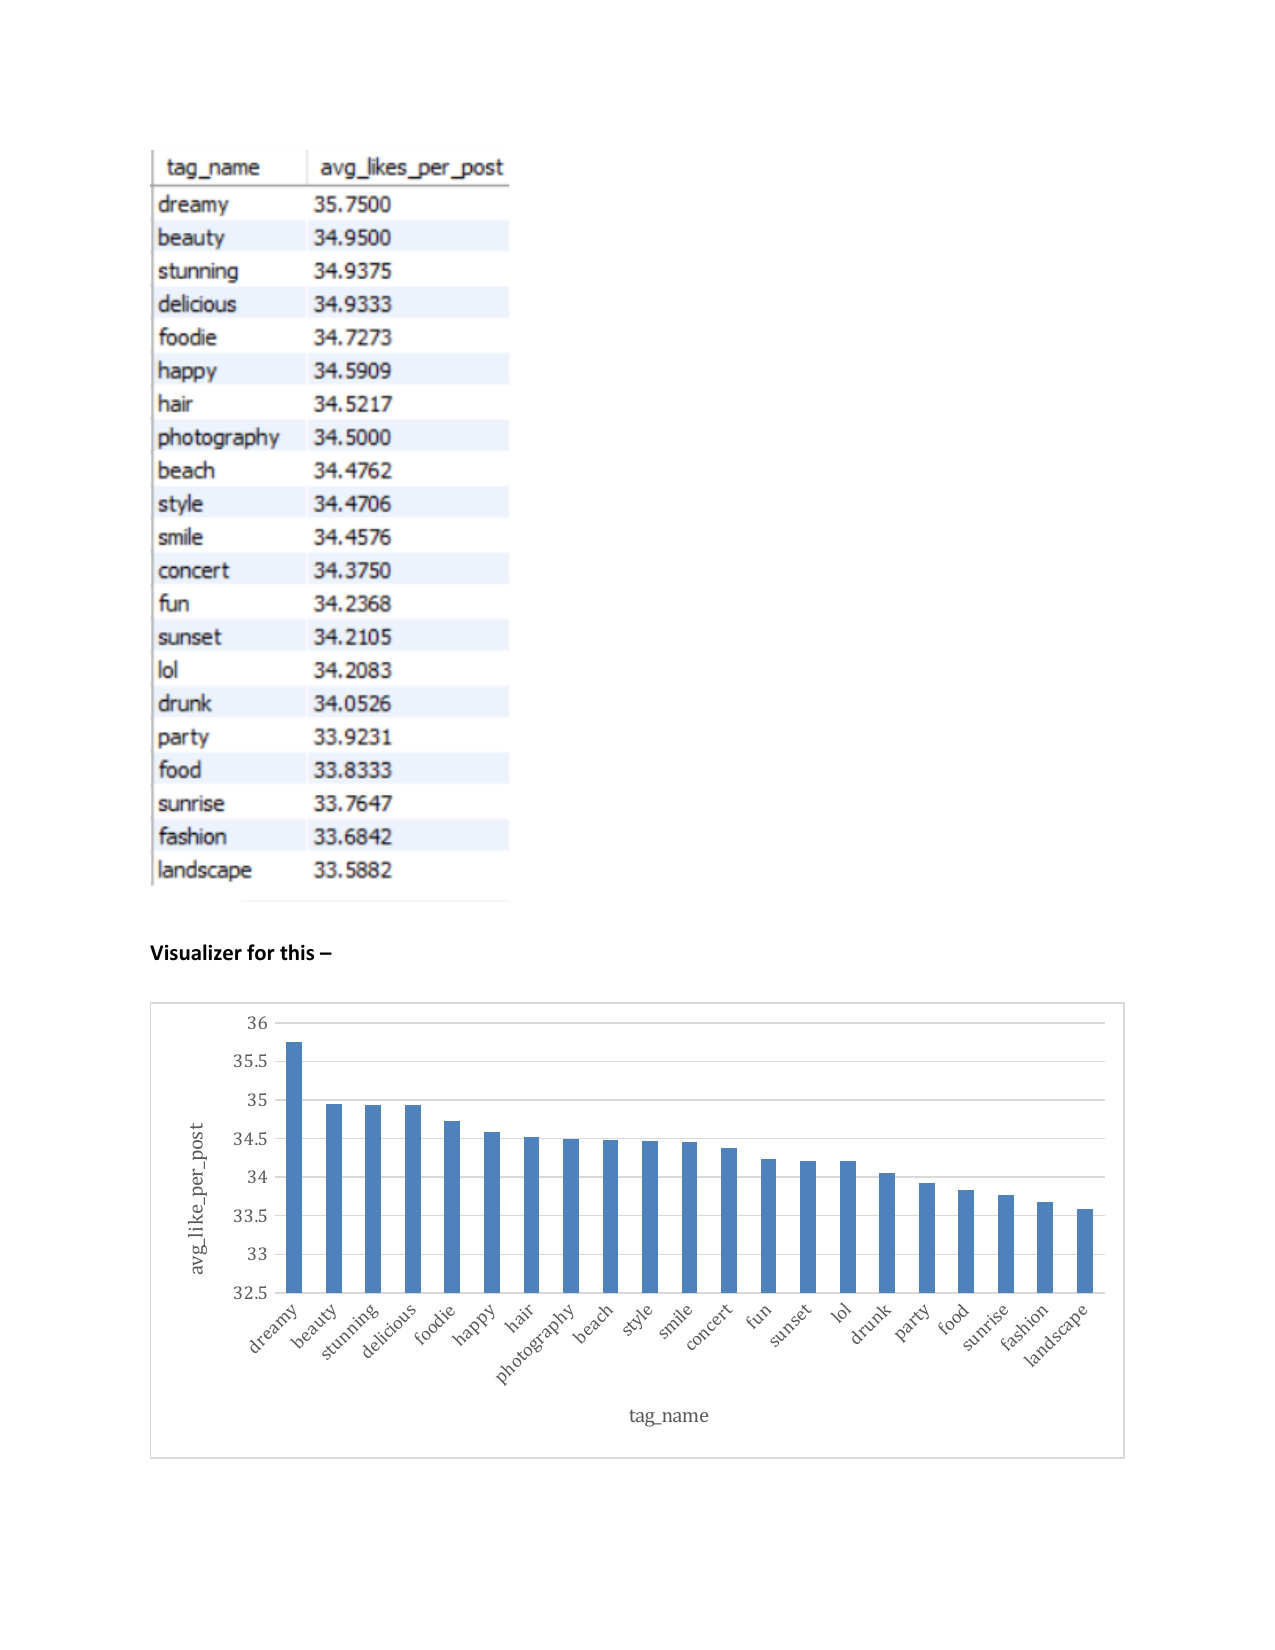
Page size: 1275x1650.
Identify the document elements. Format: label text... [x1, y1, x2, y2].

picture [150, 150, 510, 902]
text Visualizer for this – [150, 938, 1125, 966]
